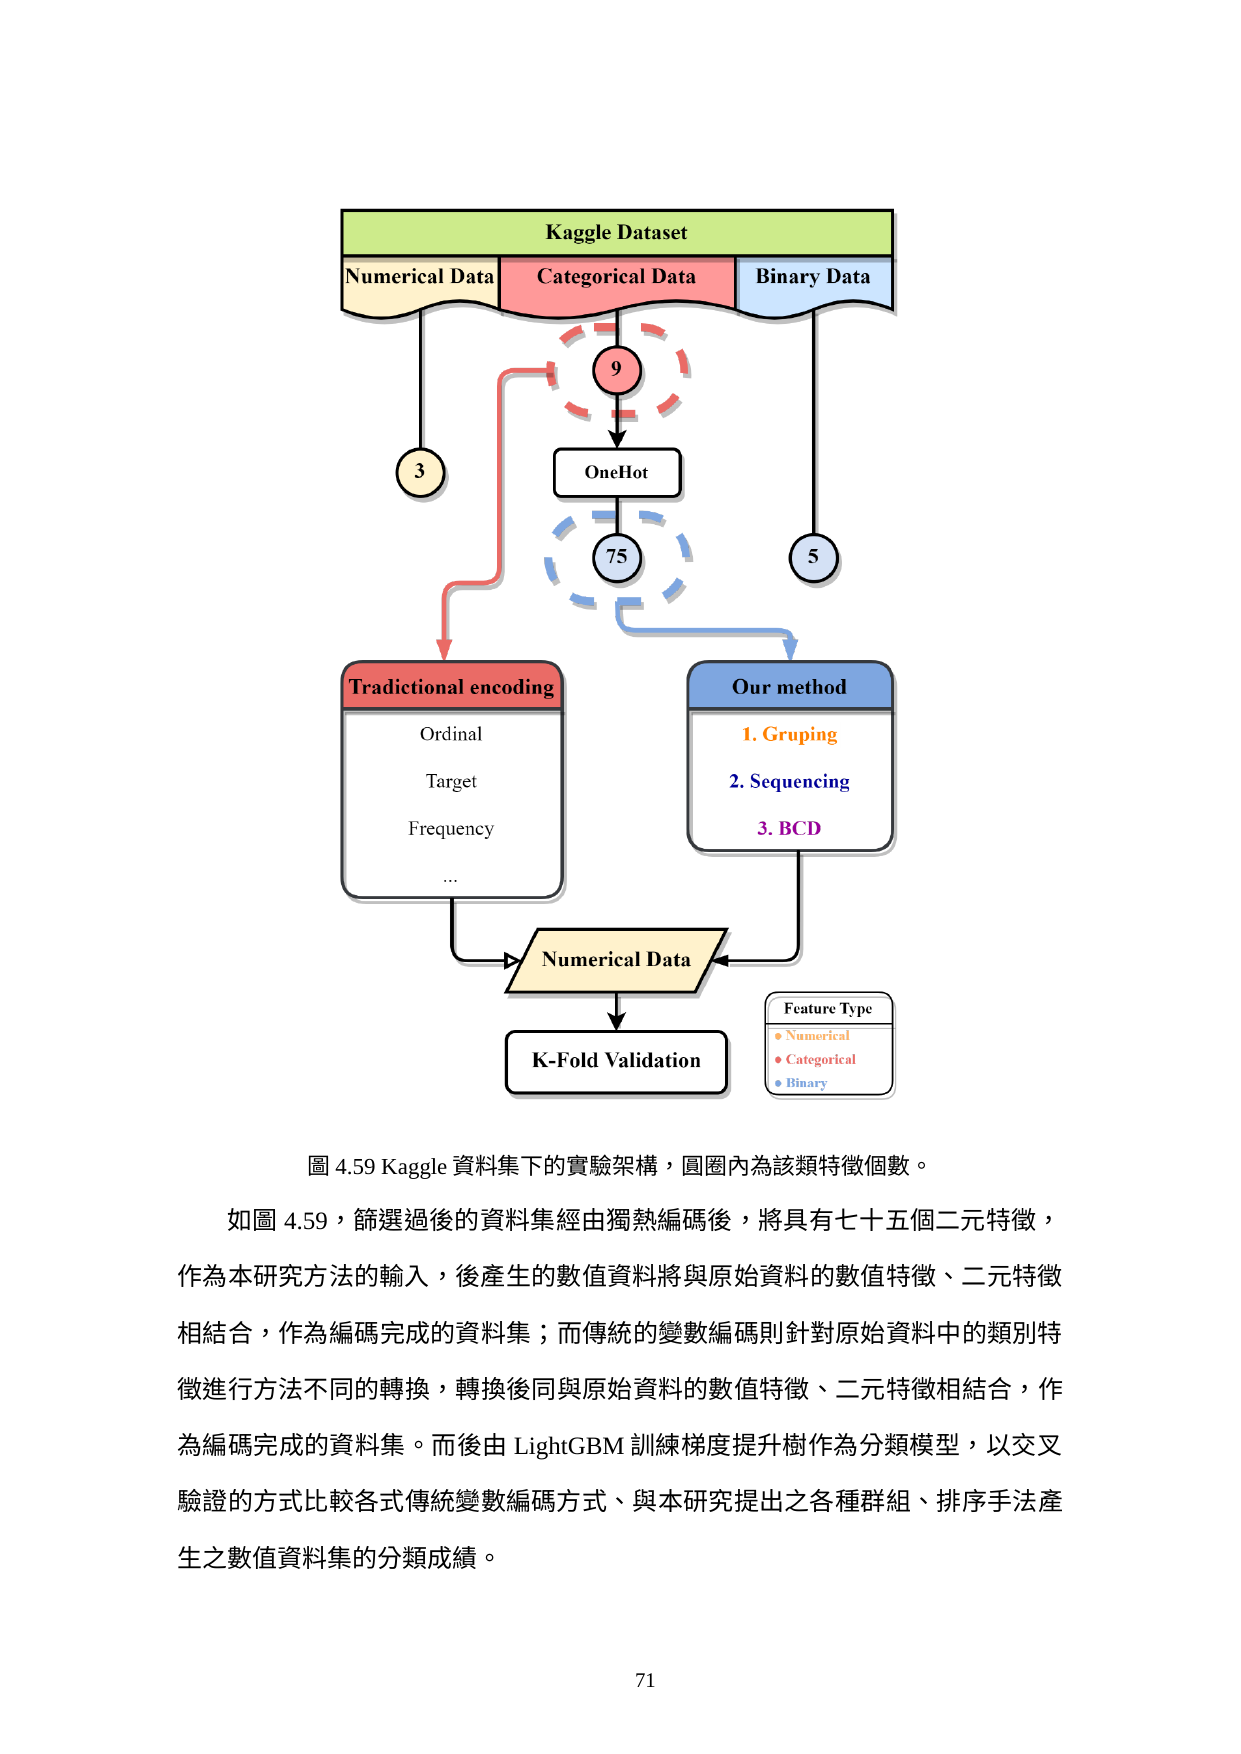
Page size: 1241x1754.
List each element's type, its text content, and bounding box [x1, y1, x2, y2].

text 如，篩選過後的資料集經由獨熱編碼後，將具有七十五個二元特徵，作為本研究方法的輸入，後產生的數值資料將與原始資料的數值特徵、二元特徵相結合，作為編碼完成的資料集；而傳統的變數編碼則針對原始資料中的類別特徵進行方法不同的轉換，轉換後同與原始資料的數值特徵、二元特徵相結合，作為編碼完成的資料集。而後由LightGBM訓練梯度提升樹作為分類模型，以交叉驗證的方式比較各式傳統變數編碼方式、與本研究提出之各種群組、排序手法產生之數值資料集的分類成績。 [177, 1200, 1063, 1575]
picture [325, 193, 915, 1117]
